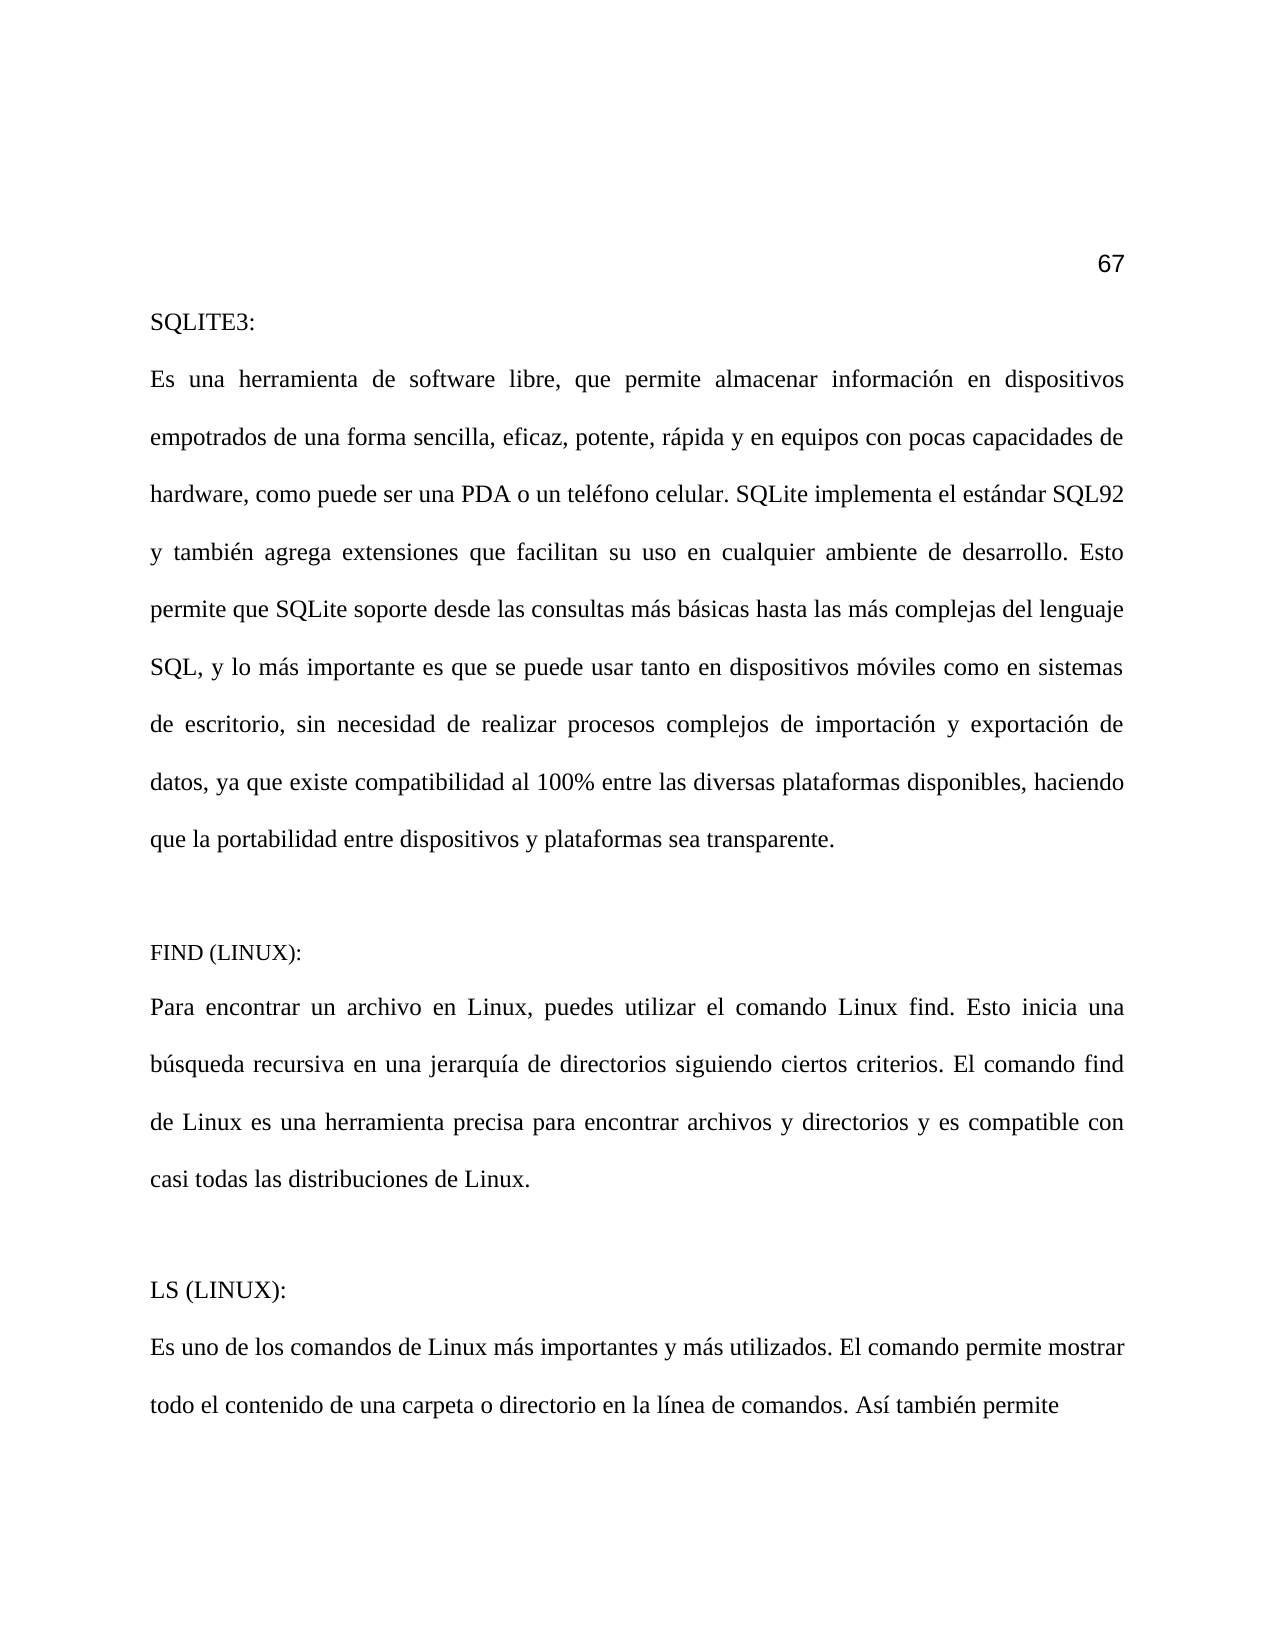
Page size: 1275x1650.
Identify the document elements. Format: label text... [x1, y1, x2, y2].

text LS (LINUX): [150, 1275, 1125, 1303]
text Es una herramienta de software libre, que permite almacenar información en dispositivos empotrados de una forma sencilla, eficaz, potente, rápida y en equipos con pocas capacidades de hardware, como puede ser una PDA o un teléfono celular. SQLite implementa el estándar SQL92 y también agrega extensiones que facilitan su uso en cualquier ambiente de desarrollo. Esto permite que SQLite soporte desde las consultas más básicas hasta las más complejas del lenguaje SQL, y lo más importante es que se puede usar tanto en dispositivos móviles como en sistemas de escritorio, sin necesidad de realizar procesos complejos de importación y exportación de datos, ya que existe compatibilidad al 100% entre las diversas plataformas disponibles, haciendo que la portabilidad entre dispositivos y plataformas sea transparente. [150, 364, 1125, 853]
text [150, 1332, 1125, 1418]
text FIND (LINUX): [150, 939, 1125, 966]
text Para encontrar un archivo en Linux, puedes utilizar el comando Linux find. Esto inicia una búsqueda recursiva en una jerarquía de directorios siguiendo ciertos criterios. El comando find de Linux es una herramienta precisa para encontrar archivos y directorios y es compatible con casi todas las distribuciones de Linux. [150, 992, 1125, 1193]
text SQLITE3: [150, 307, 1125, 336]
